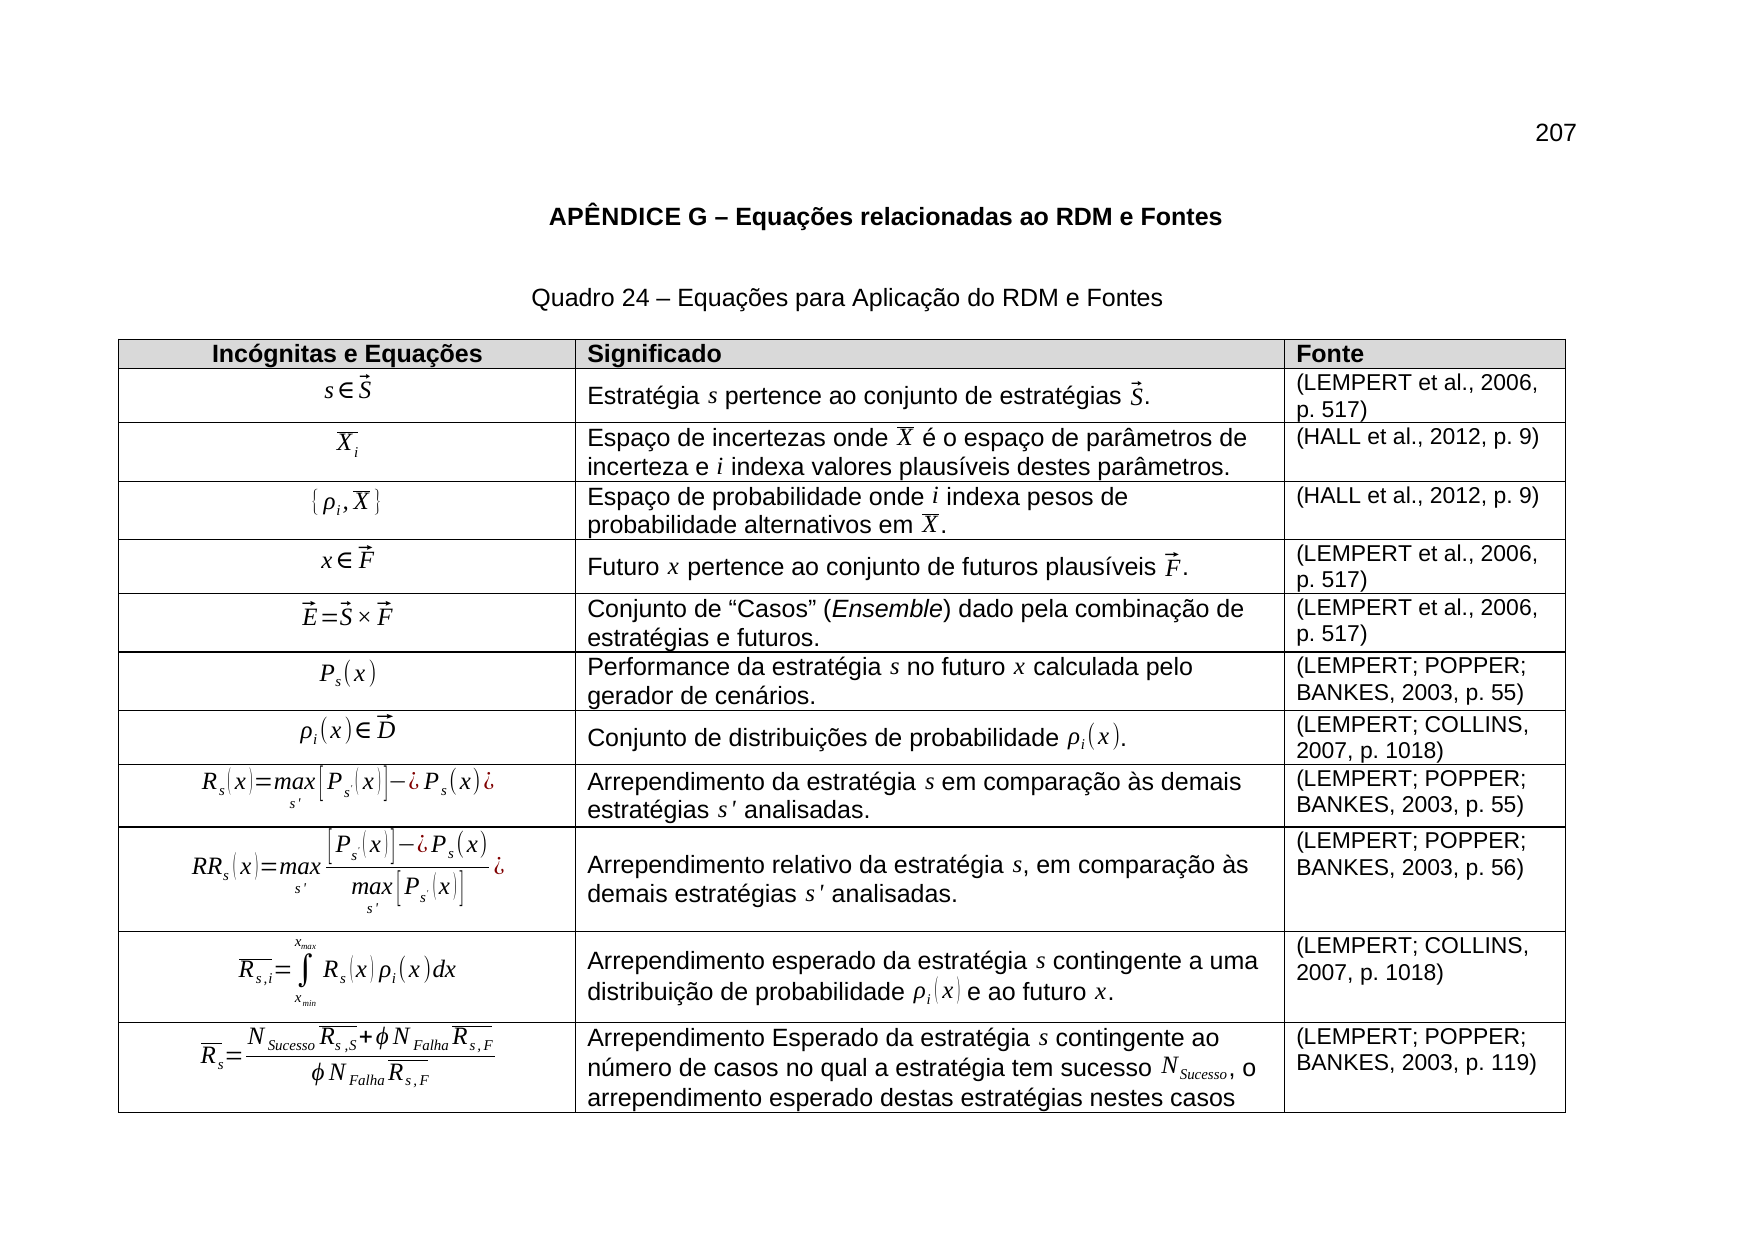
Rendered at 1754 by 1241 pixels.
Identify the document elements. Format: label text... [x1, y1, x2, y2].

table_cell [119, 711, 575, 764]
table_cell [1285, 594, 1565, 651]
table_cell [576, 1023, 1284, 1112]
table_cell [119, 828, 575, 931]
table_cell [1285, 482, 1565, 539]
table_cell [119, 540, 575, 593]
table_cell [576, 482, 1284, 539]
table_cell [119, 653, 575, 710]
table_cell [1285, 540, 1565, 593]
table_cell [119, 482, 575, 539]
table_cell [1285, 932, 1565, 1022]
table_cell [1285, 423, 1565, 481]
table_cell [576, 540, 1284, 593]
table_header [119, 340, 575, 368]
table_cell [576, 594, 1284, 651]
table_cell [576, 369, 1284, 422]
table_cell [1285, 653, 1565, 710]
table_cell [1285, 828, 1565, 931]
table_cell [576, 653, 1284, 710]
subtitle APÊNDICE G – Equações relacionadas ao RDM e Fontes [195, 202, 1577, 231]
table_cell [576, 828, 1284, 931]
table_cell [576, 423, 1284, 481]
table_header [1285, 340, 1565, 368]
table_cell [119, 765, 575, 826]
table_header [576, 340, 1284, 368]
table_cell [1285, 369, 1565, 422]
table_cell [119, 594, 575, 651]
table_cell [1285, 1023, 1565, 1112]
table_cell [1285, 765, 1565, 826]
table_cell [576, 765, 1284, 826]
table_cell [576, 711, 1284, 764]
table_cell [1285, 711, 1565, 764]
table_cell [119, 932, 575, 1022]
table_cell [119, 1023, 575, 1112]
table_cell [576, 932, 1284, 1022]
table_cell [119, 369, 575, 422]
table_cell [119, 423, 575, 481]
